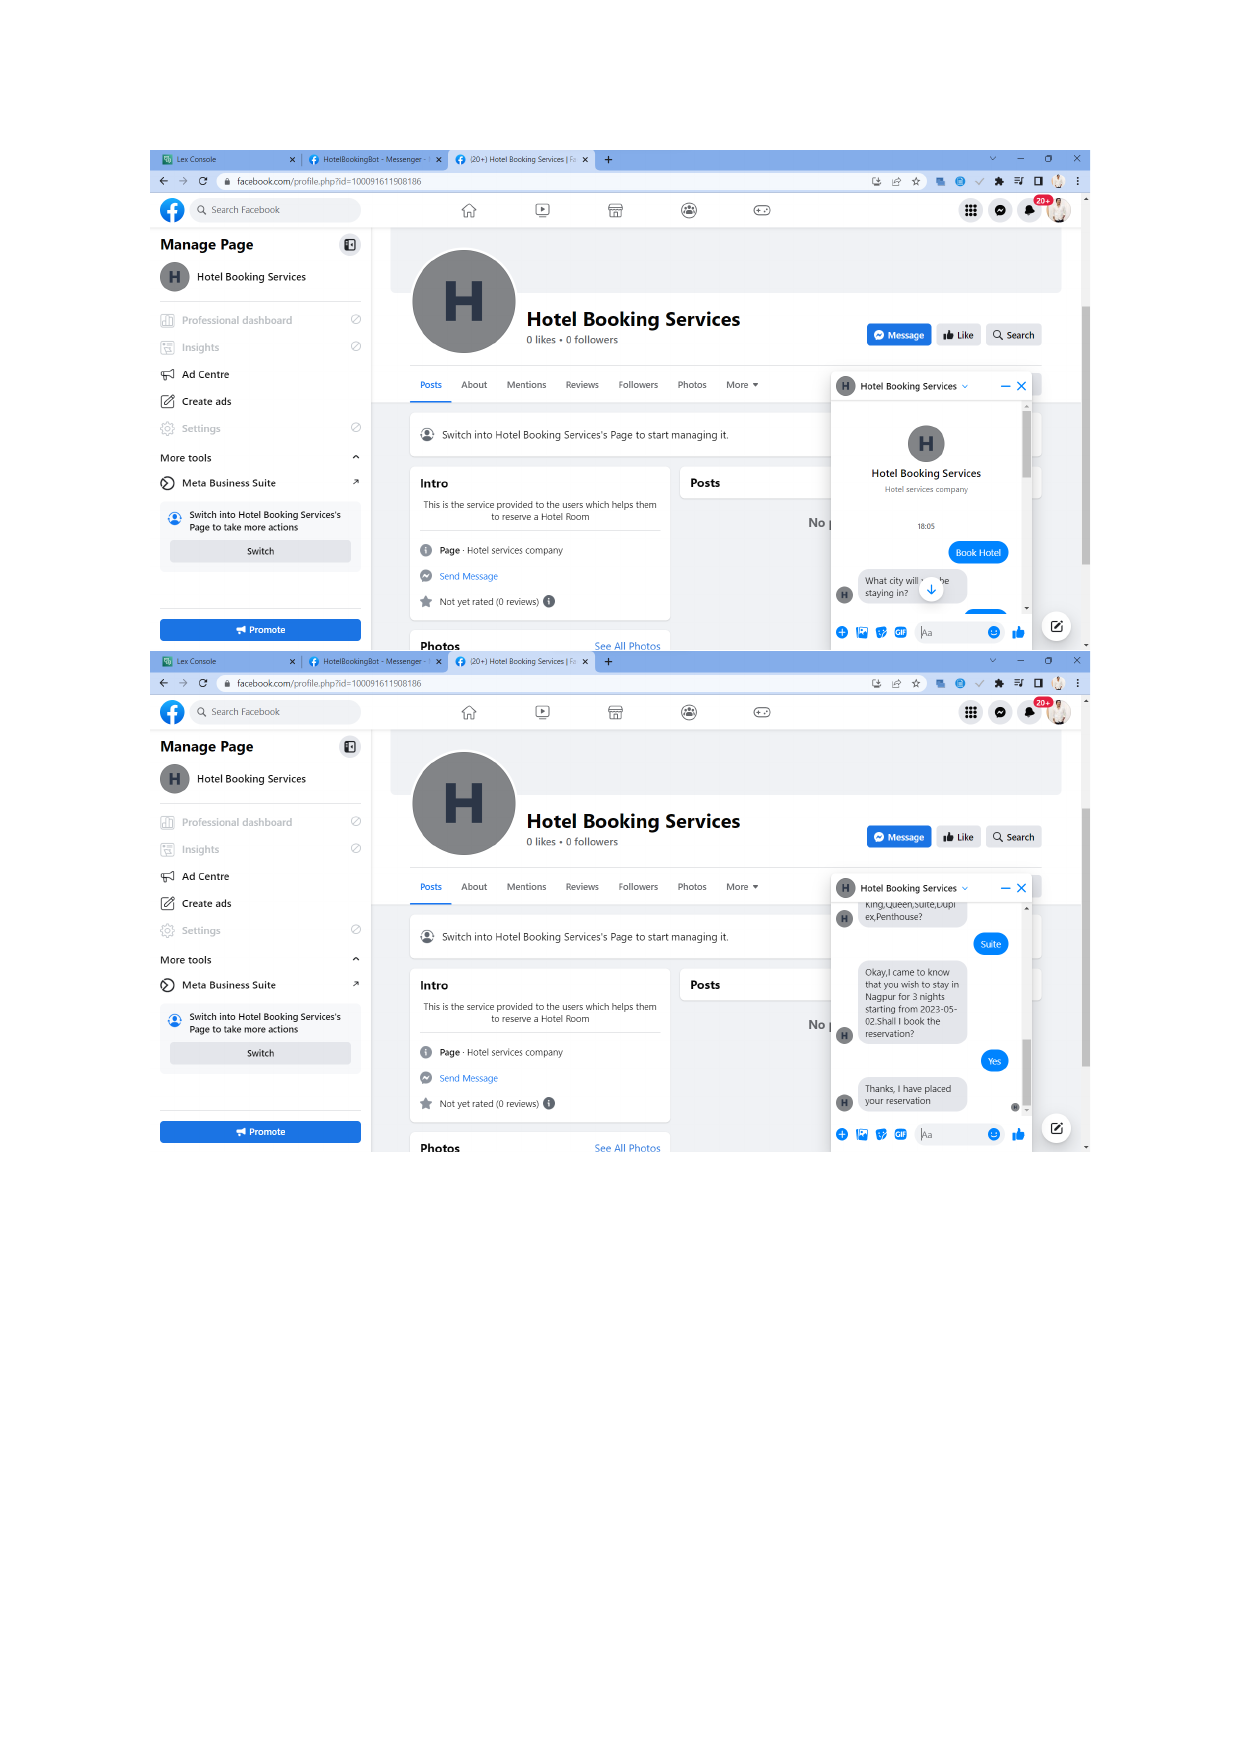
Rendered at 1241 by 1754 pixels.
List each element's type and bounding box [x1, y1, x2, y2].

picture [150, 651, 1091, 1152]
picture [150, 150, 1091, 650]
